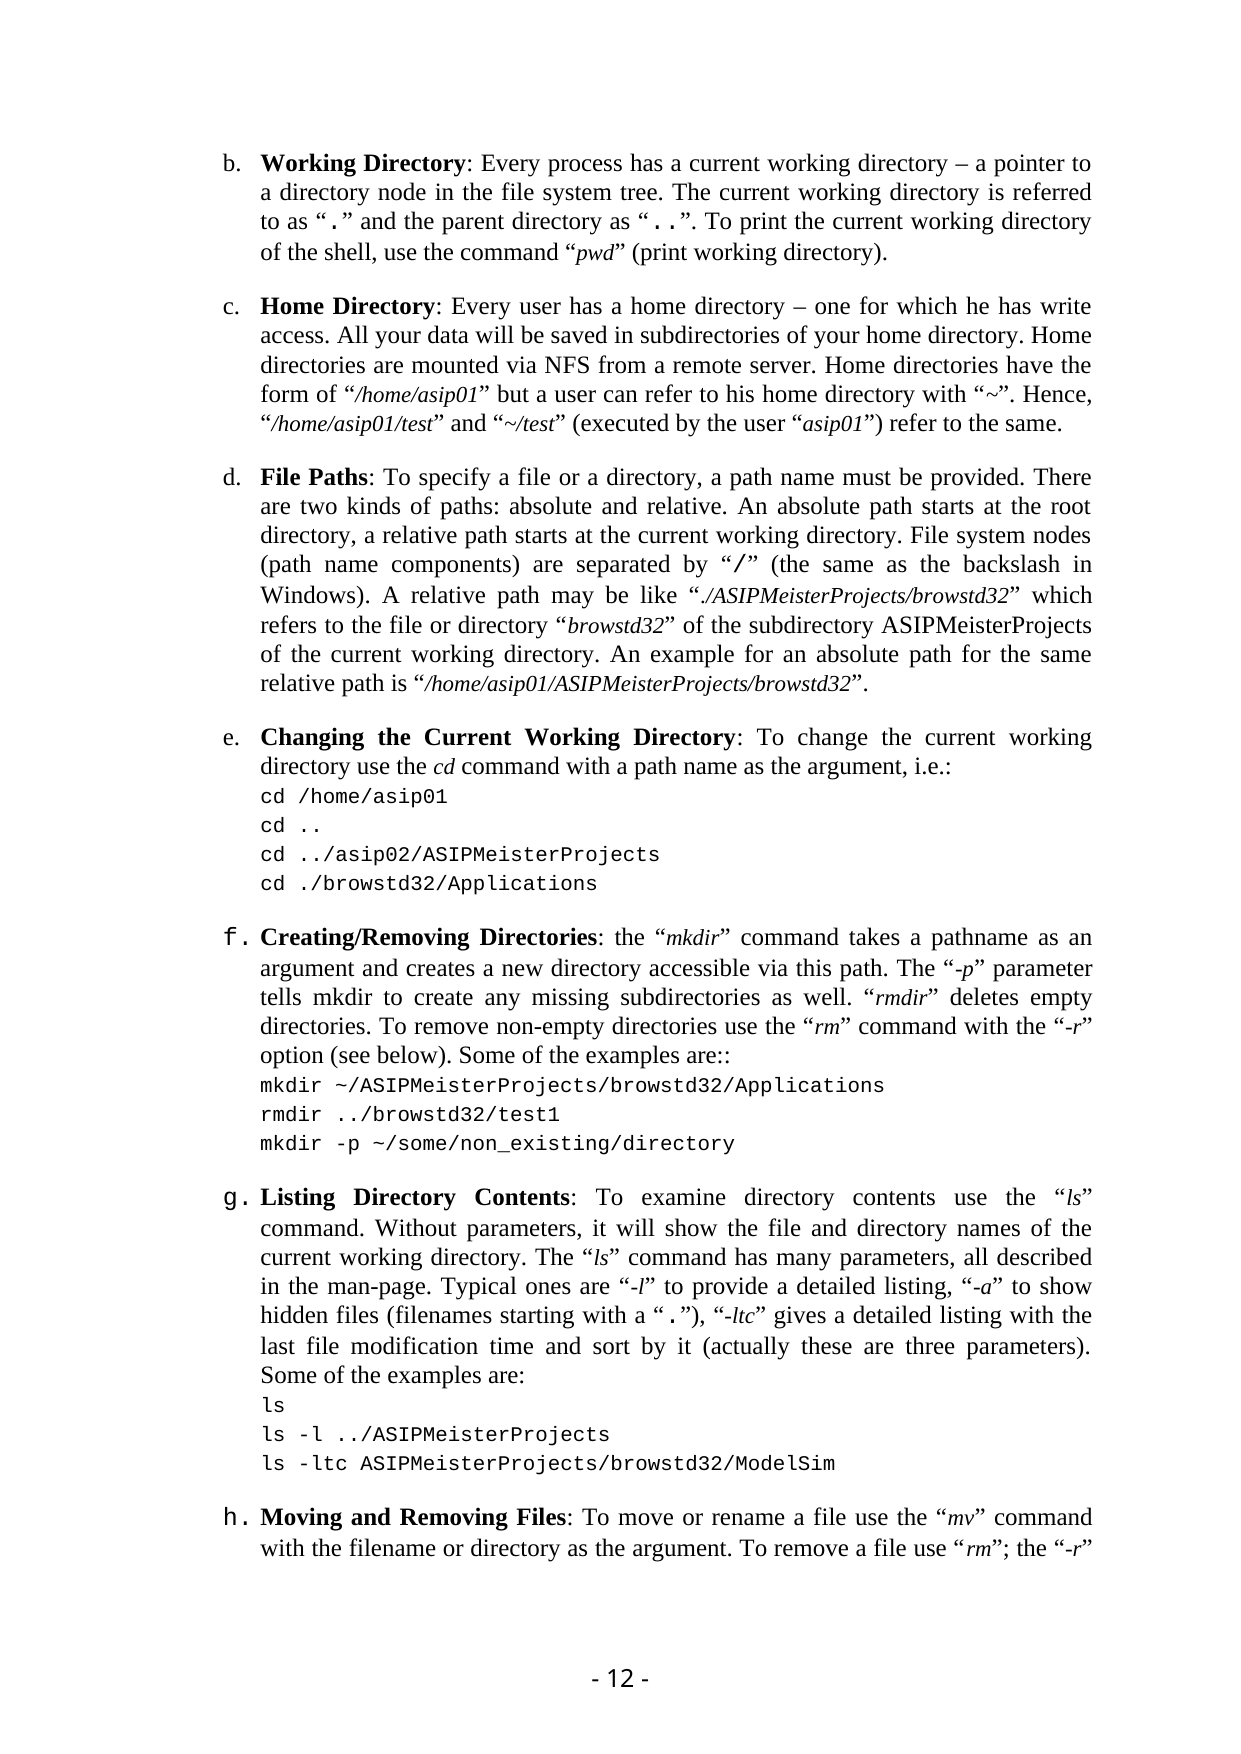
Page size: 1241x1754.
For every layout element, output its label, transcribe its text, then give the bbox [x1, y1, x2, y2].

text cd ../asip02/ASIPMeisterProjects [260, 838, 1092, 868]
list Home Directory: Every user has a home directory – one for which he has write access. All your data will be saved in subdirectories of your home directory. Home directories are mounted via NFS from a remote server. Home directories have the form of “/home/asip01” but a user can refer to his home directory with “~”. Hence, “/home/asip01/test” and “~/test” (executed by the user “asip01”) refer to the same. [223, 291, 1092, 437]
text ls [260, 1389, 1092, 1418]
list Changing the Current Working Directory: To change the current working directory use the cd command with a path name as the argument, i.e.: [223, 722, 1092, 780]
text ls -ltc ASIPMeisterProjects/browstd32/ModelSim [260, 1448, 1092, 1477]
list Working Directory: Every process has a current working directory – a pointer to a directory node in the file system tree. The current working directory is referred to as “.” and the parent directory as “..”. To print the current working directory of the shell, use the command “pwd” (print working directory). [223, 148, 1092, 266]
list Listing Directory Contents: To examine directory contents use the “ls” command. Without parameters, it will show the file and directory names of the current working directory. The “ls” command has many parameters, all described in the man-page. Typical ones are “-l” to provide a detailed listing, “-a” to show hidden files (filenames starting with a “.”), “-ltc” gives a detailed listing with the last file modification time and sort by it (actually these are three parameters). Some of the examples are: [223, 1182, 1092, 1389]
text cd /home/asip01 [260, 780, 1092, 809]
list Creating/Removing Directories: the “mkdir” command takes a pathname as an argument and creates a new directory accessible via this path. The “-p” parameter tells mkdir to create any missing subdirectories as well. “rmdir” deletes empty directories. To remove non-empty directories use the “rm” command with the “-r” option (see below). Some of the examples are:: [223, 922, 1092, 1069]
text cd ./browstd32/Applications [260, 868, 1092, 897]
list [223, 1502, 1092, 1562]
text mkdir ~/ASIPMeisterProjects/browstd32/Applications [260, 1069, 1092, 1098]
text ls -l ../ASIPMeisterProjects [260, 1418, 1092, 1448]
text mkdir -p ~/some/non_existing/directory [260, 1128, 1092, 1157]
text rmdir ../browstd32/test1 [260, 1098, 1092, 1128]
list File Paths: To specify a file or a directory, a path name must be provided. There are two kinds of paths: absolute and relative. An absolute path starts at the root directory, a relative path starts at the current working directory. File system nodes (path name components) are separated by “/” (the same as the backslash in Windows). A relative path may be like “./ASIPMeisterProjects/browstd32” which refers to the file or directory “browstd32” of the subdirectory ASIPMeisterProjects of the current working directory. An example for an absolute path for the same relative path is “/home/asip01/ASIPMeisterProjects/browstd32”. [223, 462, 1092, 697]
text cd .. [260, 809, 1092, 838]
